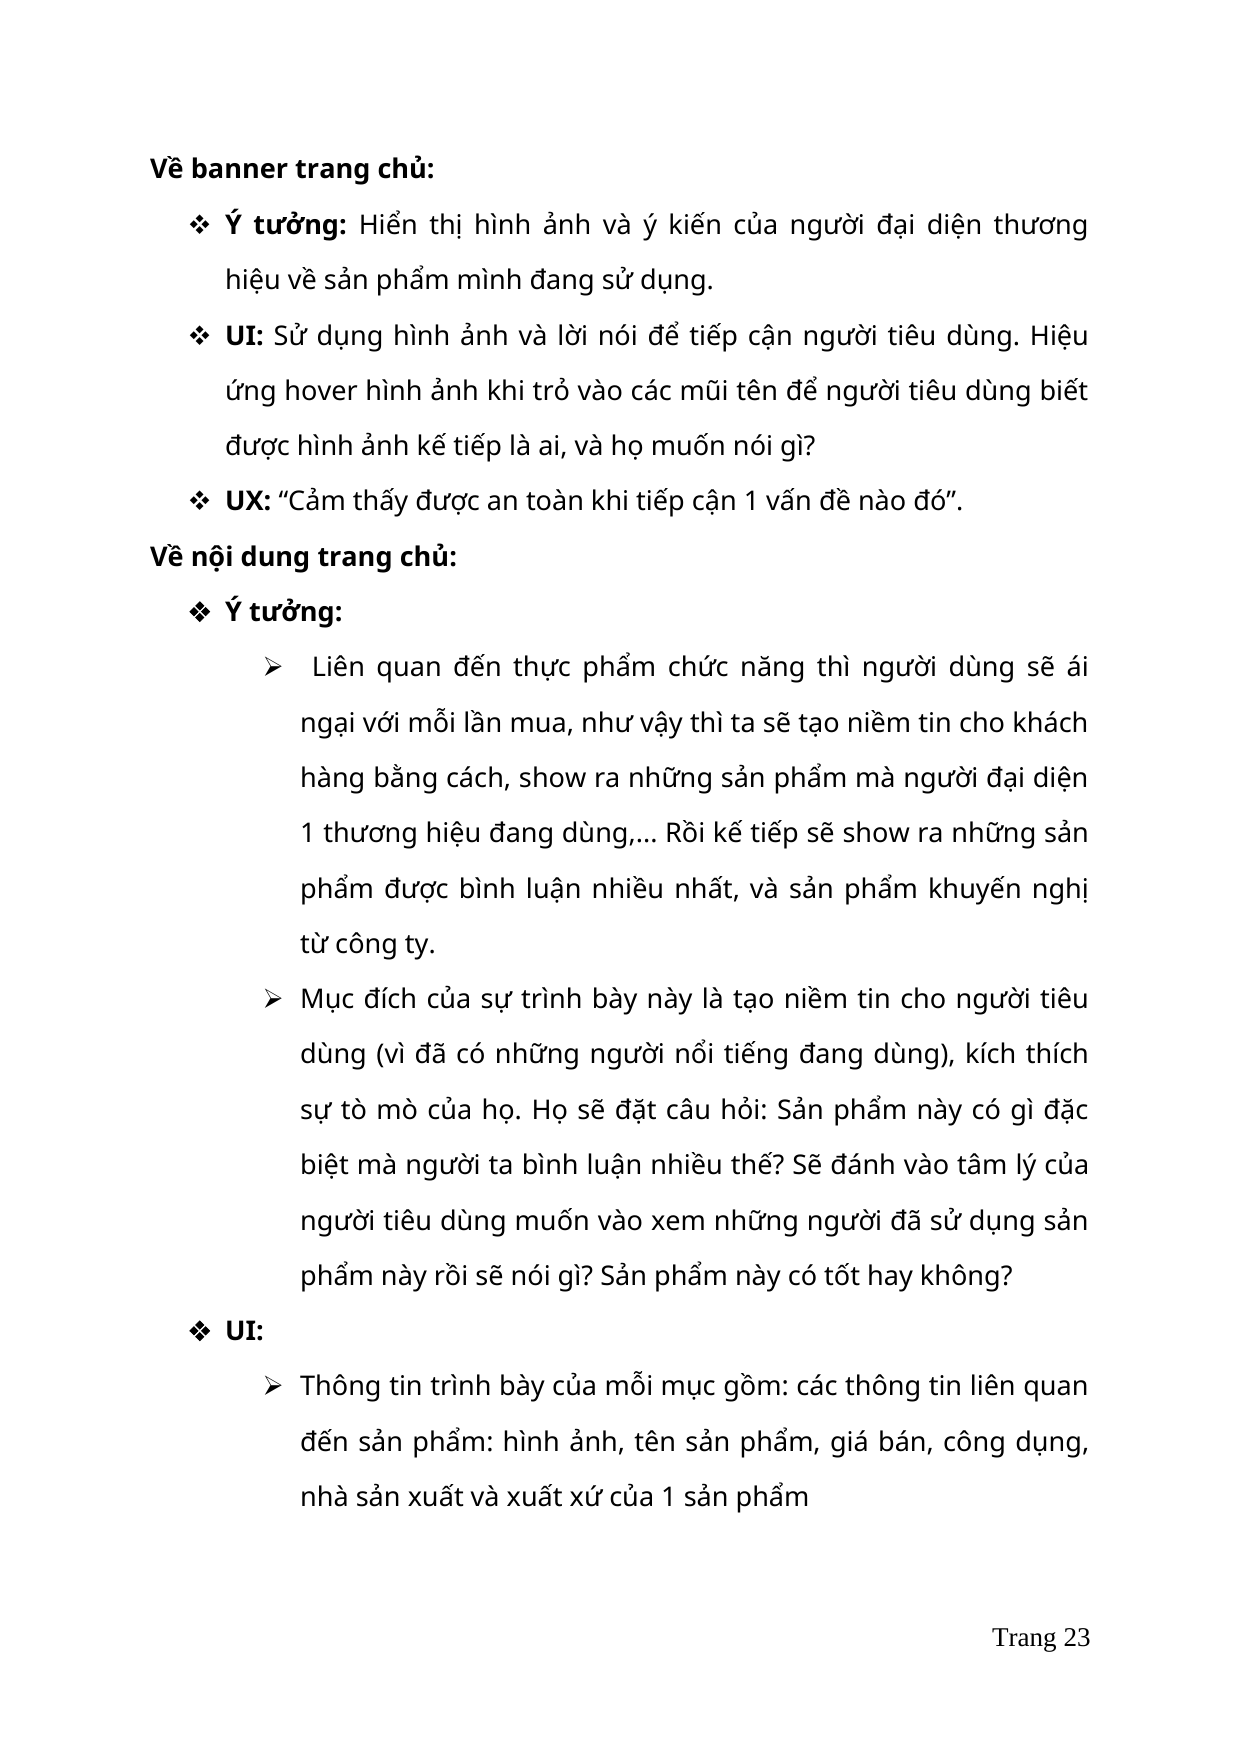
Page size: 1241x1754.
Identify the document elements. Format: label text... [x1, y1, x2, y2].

list Mục đích của sự trình bày này là tạo niềm tin cho người tiêu dùng (vì đã có những người nổi tiếng đang dùng), kích thích sự tò mò của họ. Họ sẽ đặt câu hỏi: Sản phẩm này có gì đặc biệt mà người ta bình luận nhiều thế? Sẽ đánh vào tâm lý của người tiêu dùng muốn vào xem những người đã sử dụng sản phẩm này rồi sẽ nói gì? Sản phẩm này có tốt hay không? [262, 980, 1090, 1293]
list Ý tưởng: Hiển thị hình ảnh và ý kiến của người đại diện thương hiệu về sản phẩm mình đang sử dụng. [187, 205, 1090, 297]
list Ý tưởng: [187, 592, 1090, 629]
list UI: Sử dụng hình ảnh và lời nói để tiếp cận người tiêu dùng. Hiệu ứng hover hình ảnh khi trỏ vào các mũi tên để người tiêu dùng biết được hình ảnh kế tiếp là ai, và họ muốn nói gì? [187, 316, 1090, 463]
list Liên quan đến thực phẩm chức năng thì người dùng sẽ ái ngại với mỗi lần mua, như vậy thì ta sẽ tạo niềm tin cho khách hàng bằng cách, show ra những sản phẩm mà người đại diện 1 thương hiệu đang dùng,... Rồi kế tiếp sẽ show ra những sản phẩm được bình luận nhiều nhất, và sản phẩm khuyến nghị từ công ty. [262, 648, 1090, 961]
text Về nội dung trang chủ: [150, 537, 1090, 574]
list Thông tin trình bày của mỗi mục gồm: các thông tin liên quan đến sản phẩm: hình ảnh, tên sản phẩm, giá bán, công dụng, nhà sản xuất và xuất xứ của 1 sản phẩm [262, 1367, 1090, 1514]
list UI: [187, 1312, 1090, 1348]
list UX: “Cảm thấy được an toàn khi tiếp cận 1 vấn đề nào đó”. [187, 482, 1090, 519]
text Về banner trang chủ: [150, 150, 1090, 187]
